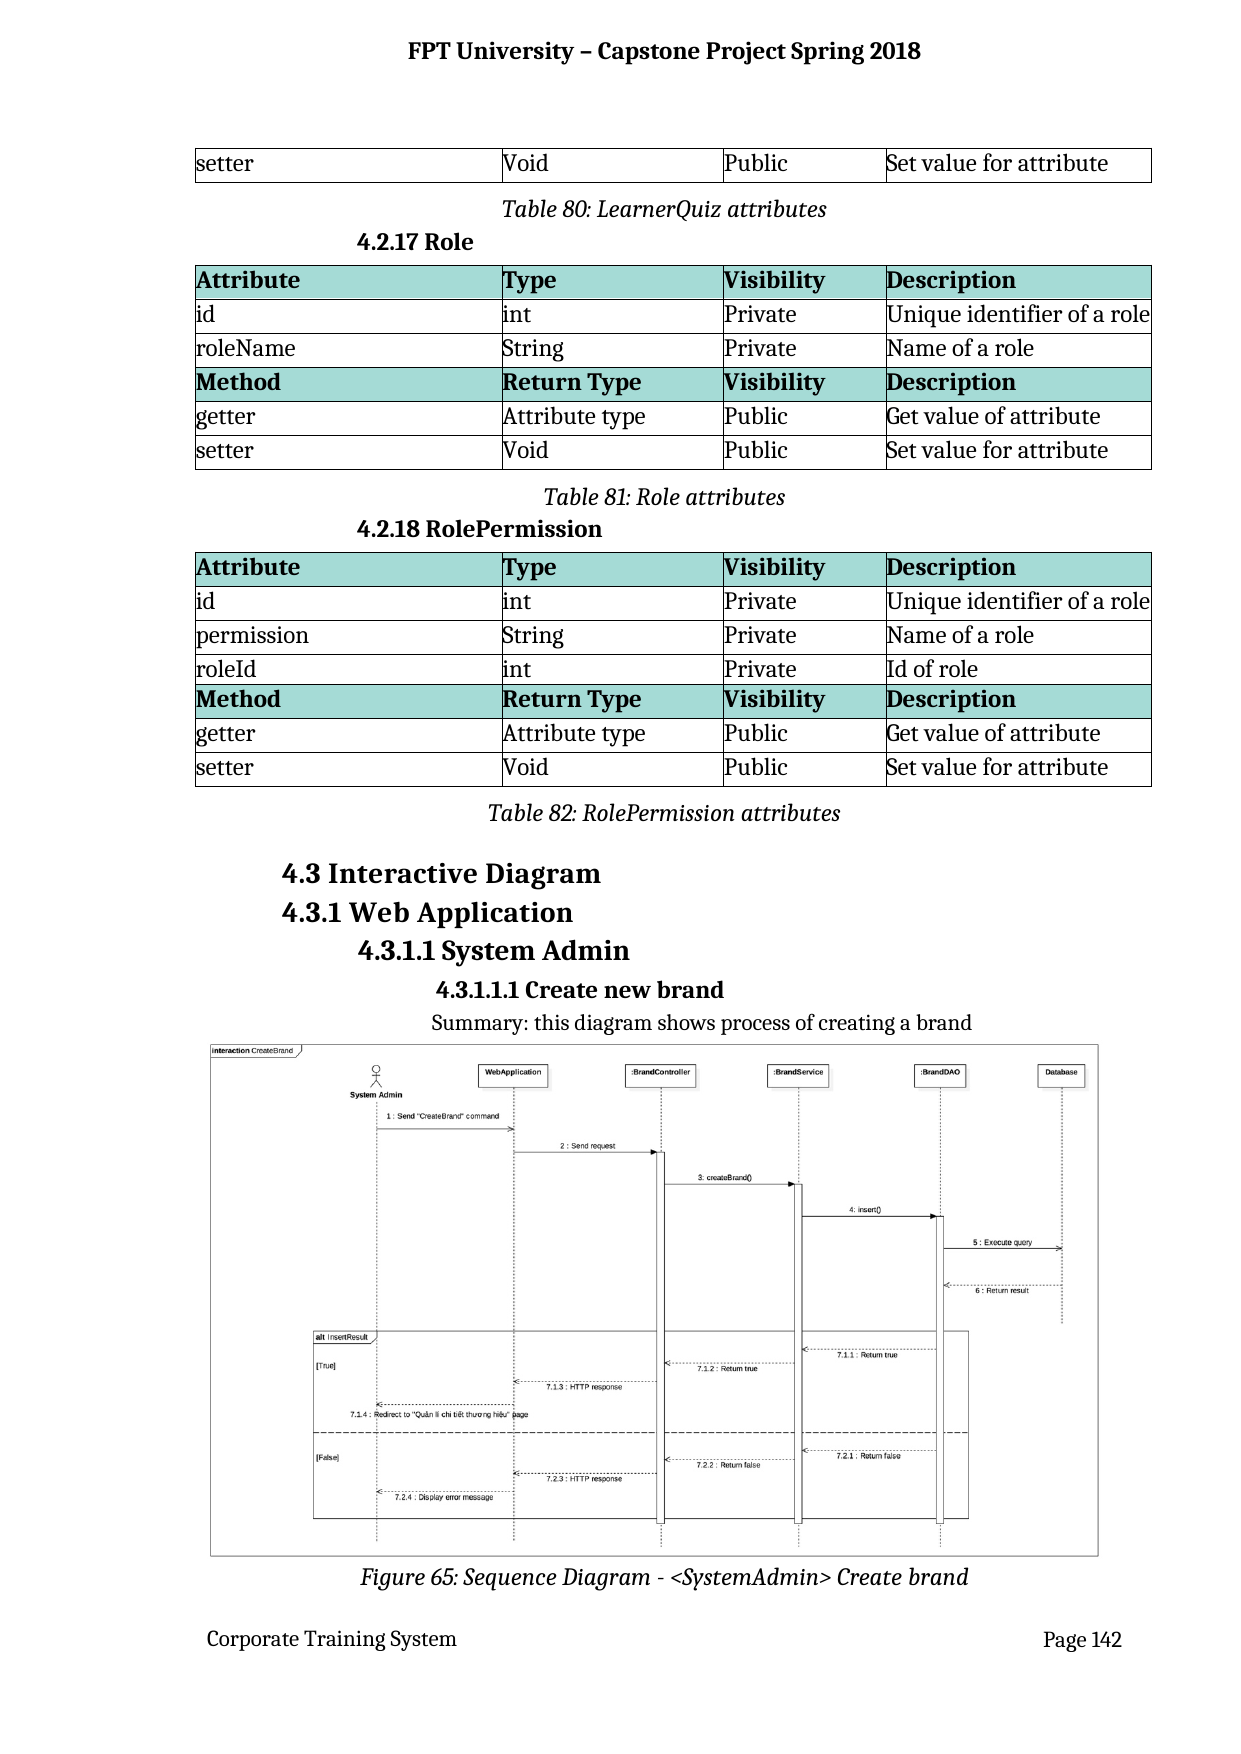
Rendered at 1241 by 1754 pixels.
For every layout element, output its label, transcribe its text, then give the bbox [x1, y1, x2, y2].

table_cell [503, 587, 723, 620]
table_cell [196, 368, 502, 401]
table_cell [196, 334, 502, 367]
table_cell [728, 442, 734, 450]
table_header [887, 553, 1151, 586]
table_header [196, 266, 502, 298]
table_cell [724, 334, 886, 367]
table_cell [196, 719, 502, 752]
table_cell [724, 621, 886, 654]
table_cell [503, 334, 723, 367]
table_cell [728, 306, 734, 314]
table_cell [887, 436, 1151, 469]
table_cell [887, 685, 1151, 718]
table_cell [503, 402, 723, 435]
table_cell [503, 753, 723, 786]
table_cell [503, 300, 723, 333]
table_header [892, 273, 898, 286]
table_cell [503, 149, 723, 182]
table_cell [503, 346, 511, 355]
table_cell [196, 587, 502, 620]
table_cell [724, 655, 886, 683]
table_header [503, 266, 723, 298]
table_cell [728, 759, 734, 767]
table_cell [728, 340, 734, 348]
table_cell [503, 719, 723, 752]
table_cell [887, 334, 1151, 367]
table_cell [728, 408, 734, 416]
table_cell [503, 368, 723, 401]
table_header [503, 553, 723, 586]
picture [206, 1040, 1122, 1559]
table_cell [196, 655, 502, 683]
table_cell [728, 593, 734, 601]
subtitle 4.3.1.1 System Admin [357, 934, 1124, 968]
subtitle 4.2.17 Role [357, 228, 1124, 257]
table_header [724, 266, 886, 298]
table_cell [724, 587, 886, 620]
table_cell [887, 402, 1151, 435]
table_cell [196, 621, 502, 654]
subtitle 4.3.1.1.1 Create new brand [436, 976, 1124, 1005]
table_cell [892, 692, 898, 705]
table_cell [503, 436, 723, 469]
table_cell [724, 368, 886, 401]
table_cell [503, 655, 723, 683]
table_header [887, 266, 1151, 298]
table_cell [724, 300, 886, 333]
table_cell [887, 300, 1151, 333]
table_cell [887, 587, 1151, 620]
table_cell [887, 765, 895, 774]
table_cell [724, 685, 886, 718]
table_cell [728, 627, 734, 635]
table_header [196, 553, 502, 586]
text Summary: this diagram shows process of creating a brand [432, 1010, 1122, 1036]
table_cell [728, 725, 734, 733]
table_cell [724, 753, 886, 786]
subtitle 4.2.18 RolePermission [357, 515, 1124, 544]
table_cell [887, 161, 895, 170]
text 4.3.1 Web Application [282, 896, 1122, 929]
text 4.3 Interactive Diagram [282, 857, 1122, 891]
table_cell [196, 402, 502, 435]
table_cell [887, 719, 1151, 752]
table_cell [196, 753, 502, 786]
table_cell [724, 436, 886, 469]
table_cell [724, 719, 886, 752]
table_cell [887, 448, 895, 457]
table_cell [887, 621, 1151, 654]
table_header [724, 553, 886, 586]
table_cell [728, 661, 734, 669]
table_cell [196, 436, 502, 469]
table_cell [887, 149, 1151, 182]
text Figure 65: Sequence Diagram - <SystemAdmin> Create brand [207, 1563, 1122, 1592]
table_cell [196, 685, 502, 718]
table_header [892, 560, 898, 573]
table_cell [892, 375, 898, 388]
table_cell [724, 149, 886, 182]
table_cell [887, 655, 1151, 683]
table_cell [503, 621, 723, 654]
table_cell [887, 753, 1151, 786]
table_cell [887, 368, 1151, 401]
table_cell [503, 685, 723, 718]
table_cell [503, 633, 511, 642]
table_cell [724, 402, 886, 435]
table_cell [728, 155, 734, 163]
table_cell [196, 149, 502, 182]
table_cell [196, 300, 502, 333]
